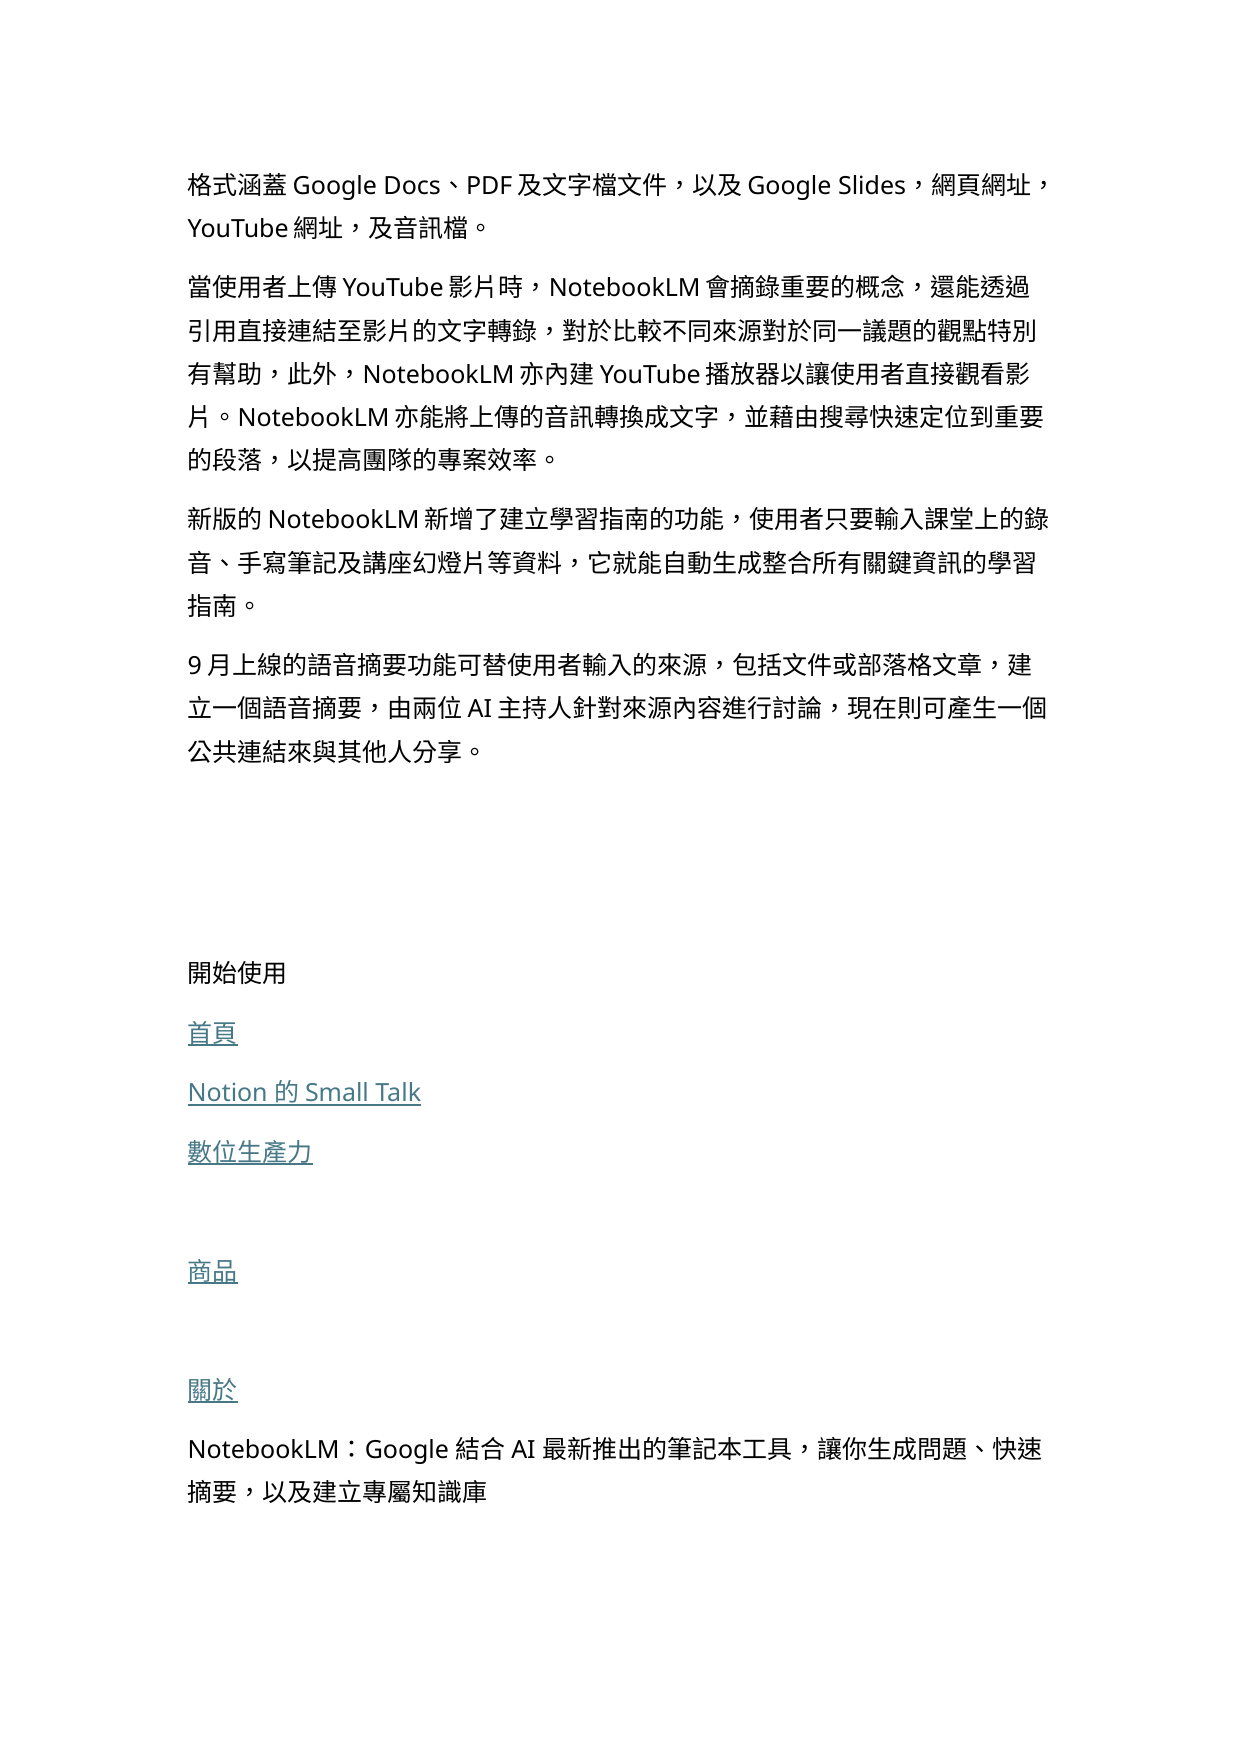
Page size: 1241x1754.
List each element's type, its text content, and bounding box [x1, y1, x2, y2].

text 開始使用 [187, 953, 1053, 991]
text NotebookLM：Google 結合 AI 最新推出的筆記本工具，讓你生成問題、快速摘要，以及建立專屬知識庫 [187, 1429, 1053, 1510]
text 新版的NotebookLM新增了建立學習指南的功能，使用者只要輸入課堂上的錄音、手寫筆記及講座幻燈片等資料，它就能自動生成整合所有關鍵資訊的學習指南。 [187, 499, 1053, 623]
text 當使用者上傳YouTube影片時，NotebookLM會摘錄重要的概念，還能透過引用直接連結至影片的文字轉錄，對於比較不同來源對於同一議題的觀點特別有幫助，此外，NotebookLM亦內建YouTube播放器以讓使用者直接觀看影片。NotebookLM亦能將上傳的音訊轉換成文字，並藉由搜尋快速定位到重要的段落，以提高團隊的專案效率。 [187, 267, 1053, 477]
text 數位生產力 [187, 1132, 1053, 1169]
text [187, 164, 1053, 245]
text 首頁 [187, 1013, 1053, 1050]
text 9月上線的語音摘要功能可替使用者輸入的來源，包括文件或部落格文章，建立一個語音摘要，由兩位AI主持人針對來源內容進行討論，現在則可產生一個公共連結來與其他人分享。 [187, 645, 1053, 769]
text 商品 [187, 1251, 1053, 1288]
text Notion 的 Small Talk [187, 1072, 1053, 1110]
text 關於 [187, 1369, 1053, 1407]
